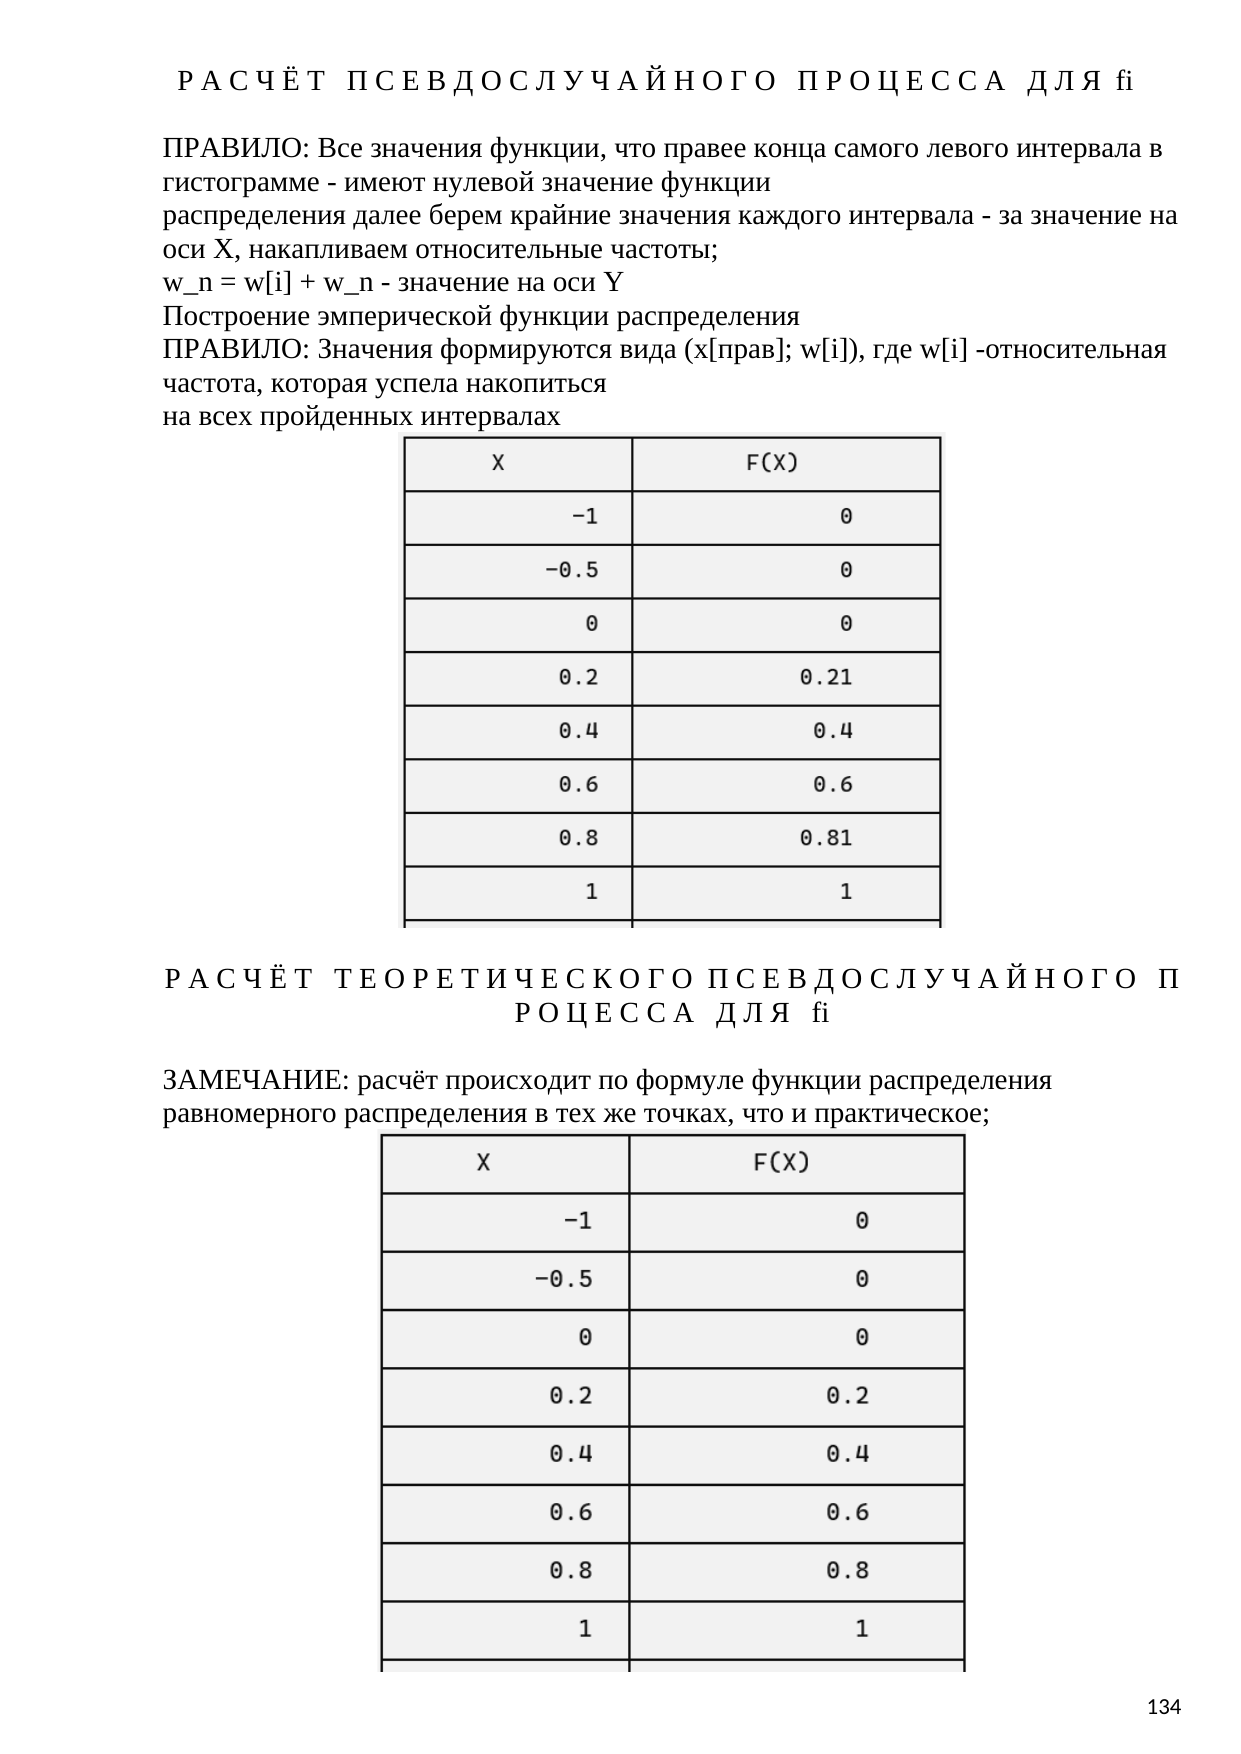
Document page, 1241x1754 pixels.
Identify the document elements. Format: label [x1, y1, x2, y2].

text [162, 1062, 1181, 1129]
picture [377, 1129, 967, 1672]
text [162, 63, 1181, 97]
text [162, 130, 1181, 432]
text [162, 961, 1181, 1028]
picture [398, 432, 946, 928]
